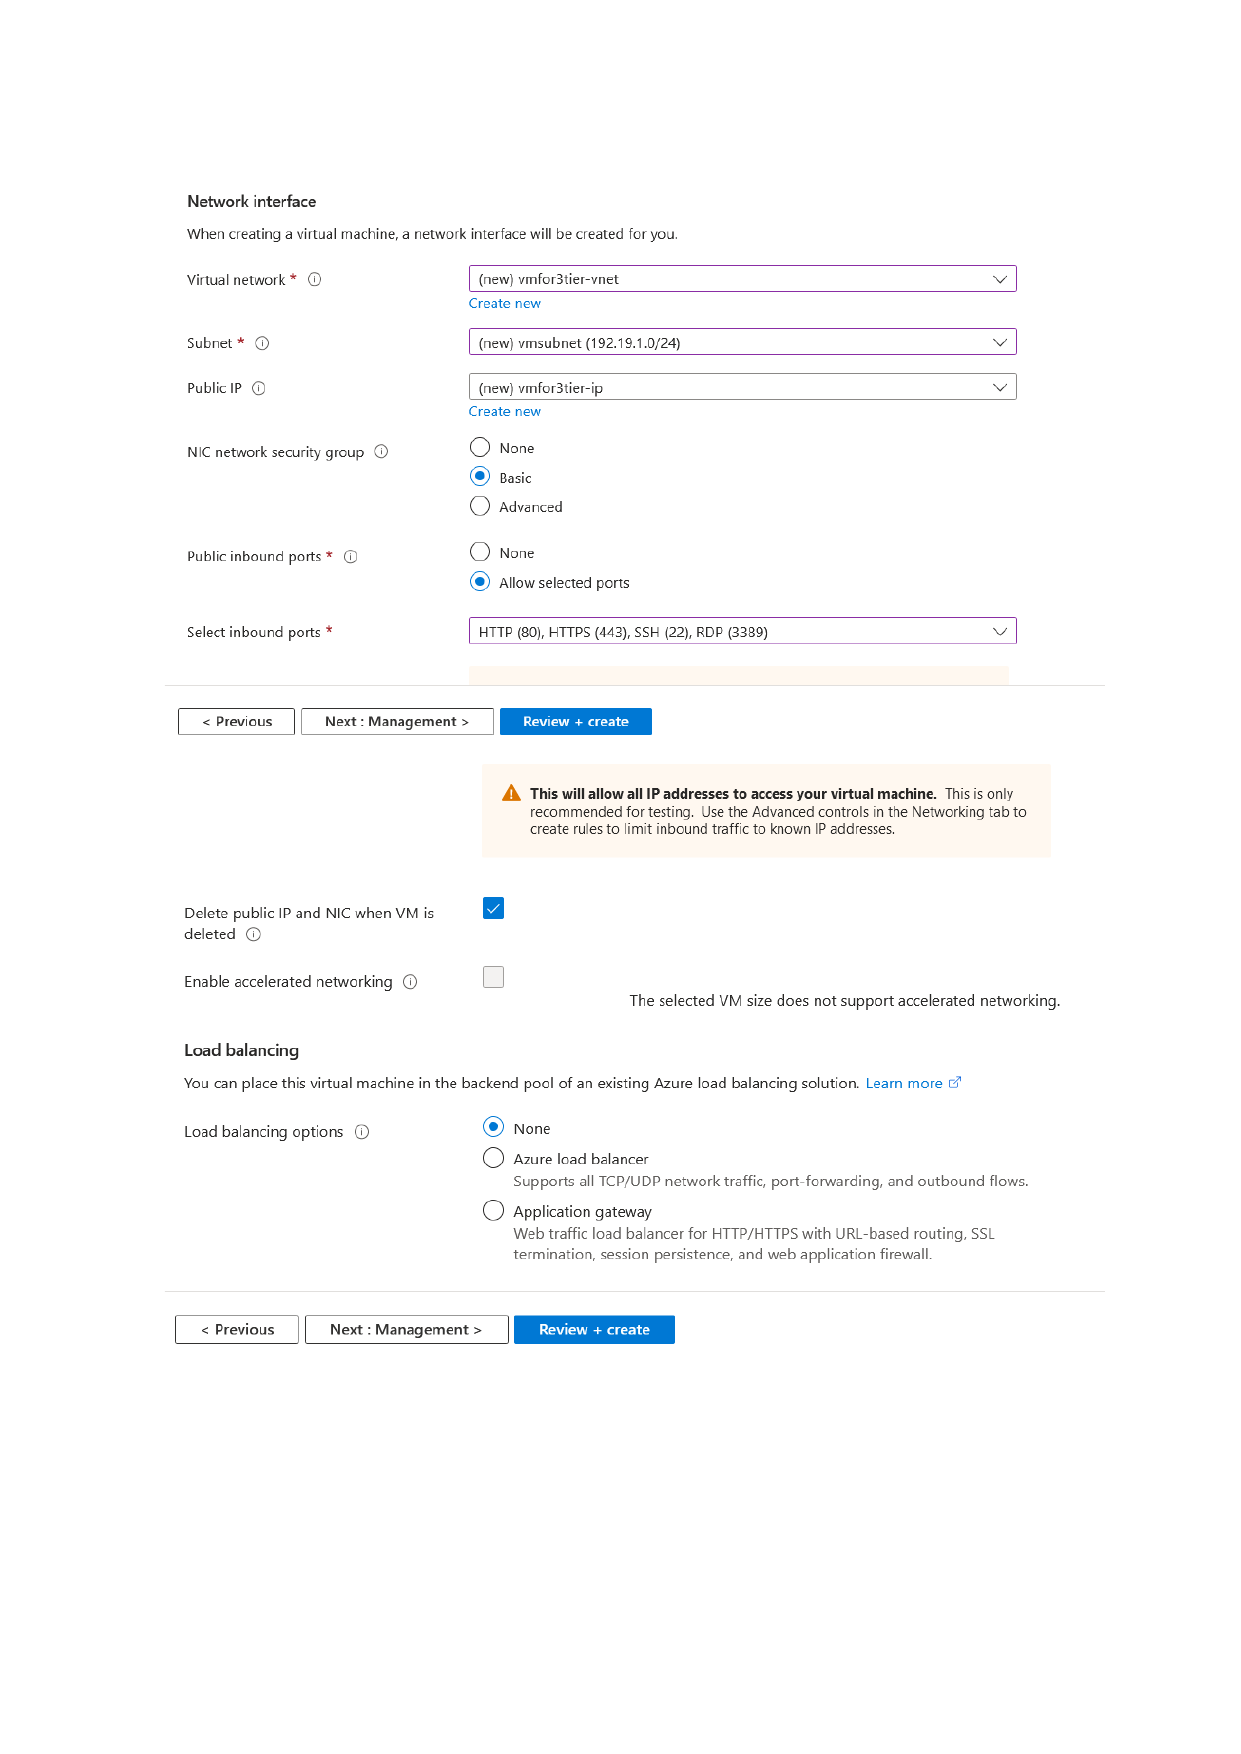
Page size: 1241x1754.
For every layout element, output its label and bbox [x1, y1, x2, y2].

picture [164, 150, 1105, 1354]
